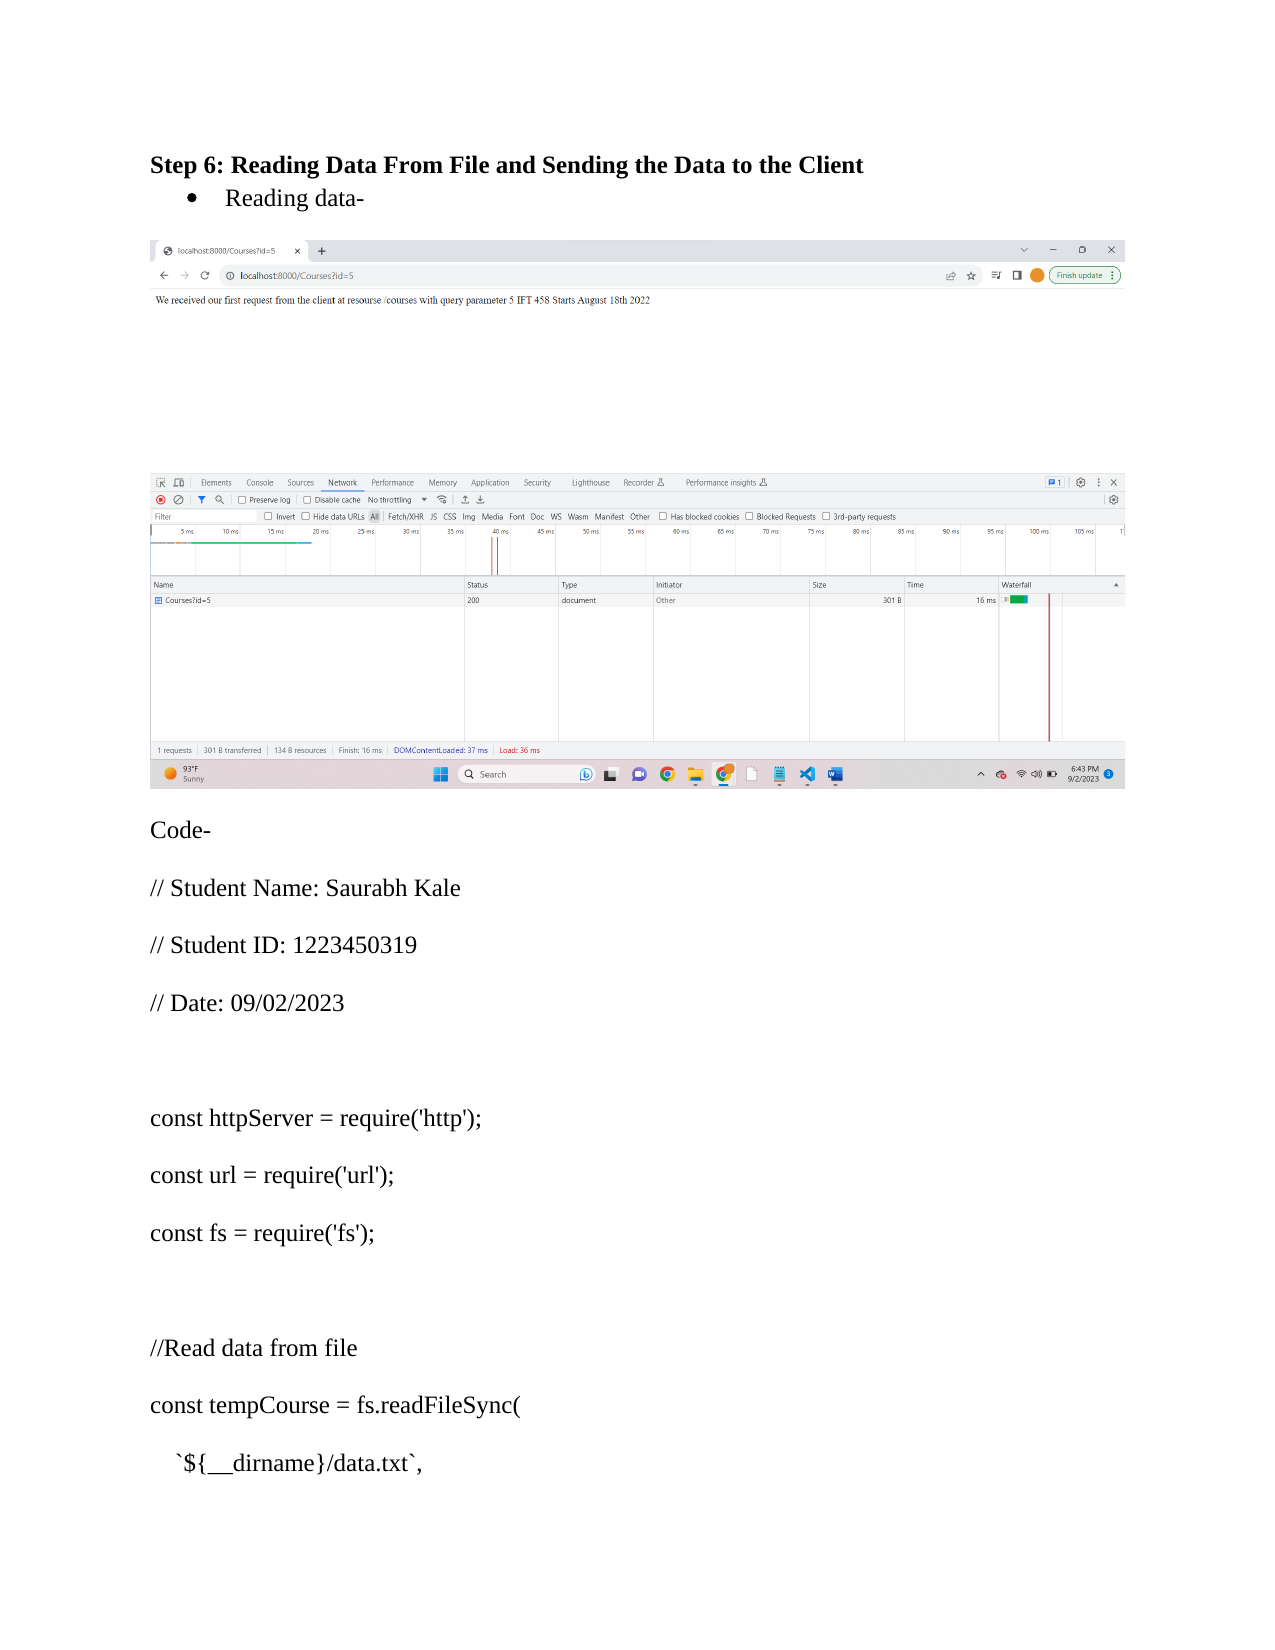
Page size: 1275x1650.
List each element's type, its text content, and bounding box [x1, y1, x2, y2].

text const url = require('url'); [150, 1160, 1125, 1189]
text const httpServer = require('http'); [150, 1103, 1125, 1132]
text // Date: 09/02/2023 [150, 988, 1125, 1017]
picture [150, 240, 1125, 789]
text Code- // Student Name: Saurabh Kale [150, 815, 1125, 902]
text Step 6: Reading Data From File and Sending the Data to the Client [150, 150, 1125, 179]
text // Student ID: 1223450319 [150, 930, 1125, 959]
text `${__dirname}/data.txt`, [150, 1448, 1125, 1477]
text const fs = require('fs'); [150, 1218, 1125, 1247]
list Reading data- [187, 183, 1125, 212]
text //Read data from file [150, 1333, 1125, 1362]
text const tempCourse = fs.readFileSync( [150, 1390, 1125, 1419]
